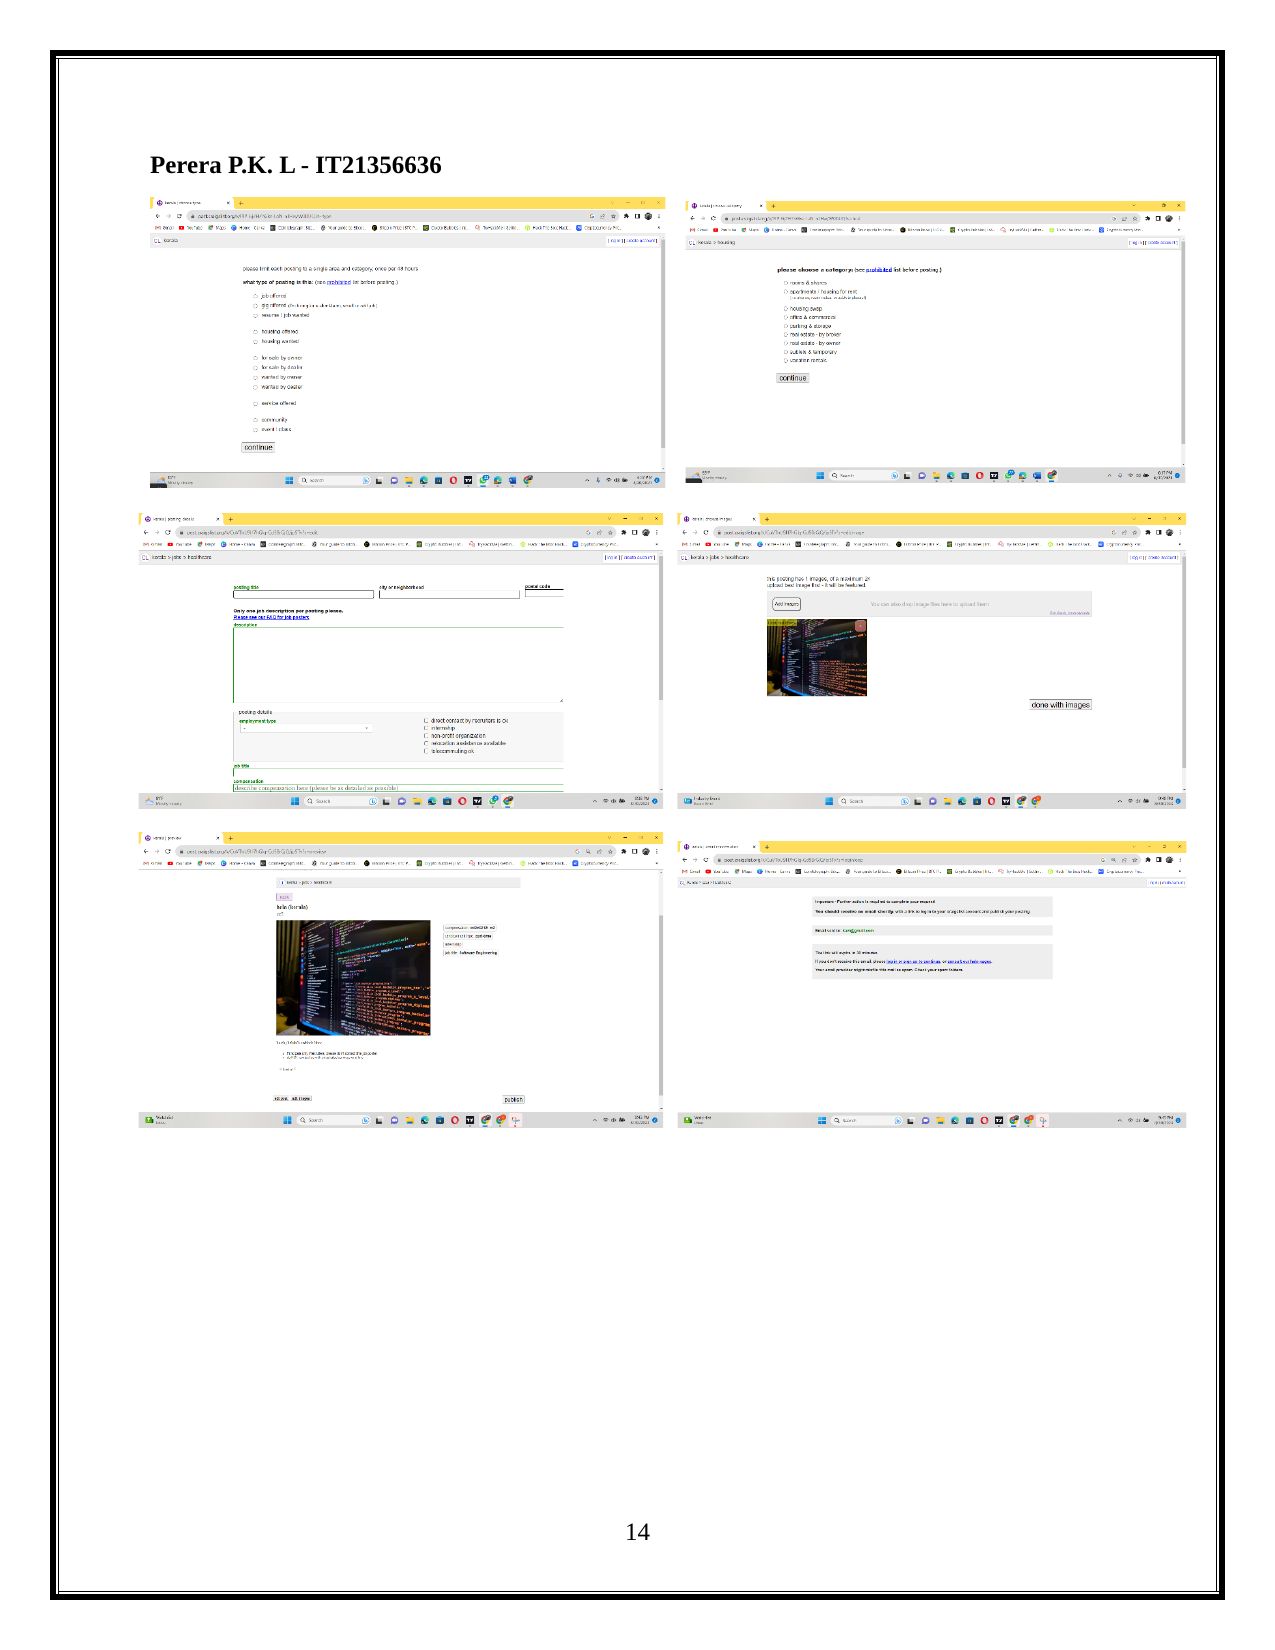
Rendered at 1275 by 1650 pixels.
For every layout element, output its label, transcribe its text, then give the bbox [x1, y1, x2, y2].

picture [677, 841, 1187, 1128]
picture [150, 197, 666, 488]
picture [138, 513, 664, 809]
picture [685, 201, 1186, 483]
picture [677, 513, 1187, 809]
text Perera P.K. L - IT21356636 [150, 150, 1125, 179]
picture [138, 832, 664, 1128]
